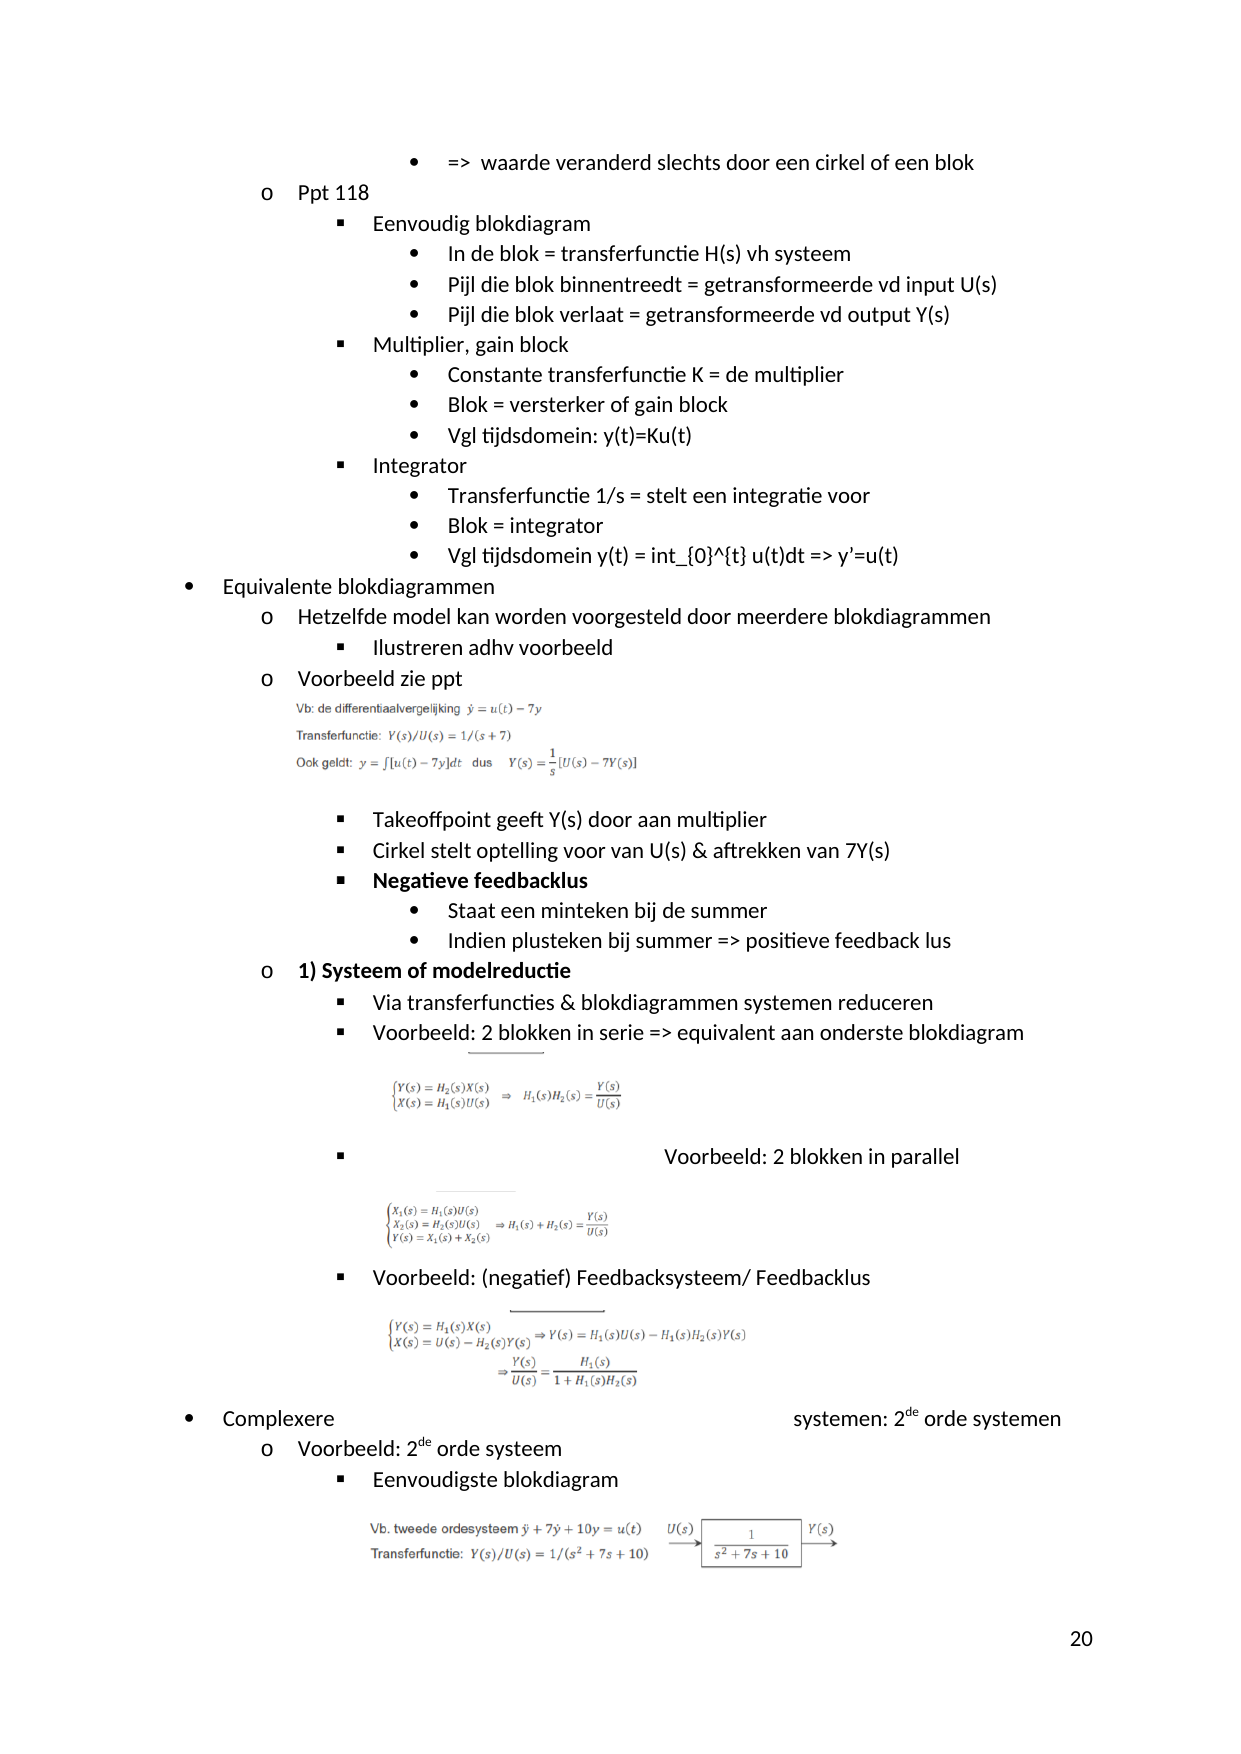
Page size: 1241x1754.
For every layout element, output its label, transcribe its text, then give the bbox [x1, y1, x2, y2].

list Blok = versterker of gain block [410, 391, 1093, 418]
list Ilustreren adhv voorbeeld [335, 633, 1093, 661]
list Vgl tijdsdomein y(t) = int_{0}^{t} u(t)dt => y’=u(t) [410, 542, 1093, 569]
list 1) Systeem of modelreductie [260, 957, 1093, 986]
picture [372, 1052, 646, 1133]
picture [366, 1310, 775, 1404]
list Cirkel stelt optelling voor van U(s) & aftrekken van 7Y(s) [335, 836, 1093, 864]
list Blok = integrator [410, 511, 1093, 539]
list Voorbeeld: 2 blokken in serie => equivalent aan onderste blokdiagram [335, 1018, 1093, 1046]
list => waarde veranderd slechts door een cirkel of een blok [410, 148, 1093, 176]
list Constante transferfunctie K = de multiplier [410, 360, 1093, 388]
list Integrator [335, 451, 1093, 479]
list Multiplier, gain block [335, 330, 1093, 358]
list Pijl die blok binnentreedt = getransformeerde vd input U(s) [410, 270, 1093, 298]
list Indien plusteken bij summer => positieve feedback lus [410, 926, 1093, 954]
list Negatieve feedbacklus [335, 866, 1093, 894]
list Ppt 118 [260, 178, 1093, 207]
list Eenvoudigste blokdiagram [335, 1465, 1093, 1493]
list In de blok = transferfunctie H(s) vh systeem [410, 239, 1093, 267]
list Voorbeeld zie ppt [260, 664, 1093, 693]
picture [372, 1191, 627, 1259]
list Voorbeeld: 2de orde systeem [260, 1434, 1093, 1463]
list Equivalente blokdiagrammen [185, 572, 1093, 600]
list Staat een minteken bij de summer [410, 896, 1093, 924]
list Pijl die blok verlaat = getransformeerde vd output Y(s) [410, 300, 1093, 328]
list Voorbeeld: 2 blokken in parallel [335, 1142, 1093, 1170]
list Voorbeeld: (negatief) Feedbacksysteem/ Feedbacklus [335, 1263, 1093, 1291]
list Takeoffpoint geeft Y(s) door aan multiplier [335, 806, 1093, 833]
list Hetzelfde model kan worden voorgesteld door meerdere blokdiagrammen [260, 602, 1093, 631]
list Transferfunctie 1/s = stelt een integratie voor [410, 481, 1093, 509]
picture [361, 1512, 880, 1573]
list Eenvoudig blokdiagram [335, 209, 1093, 237]
list Via transferfuncties & blokdiagrammen systemen reduceren [335, 988, 1093, 1016]
picture [287, 697, 726, 787]
list Vgl tijdsdomein: y(t)=Ku(t) [410, 421, 1093, 449]
list Complexere systemen: 2de orde systemen [185, 1404, 1093, 1432]
